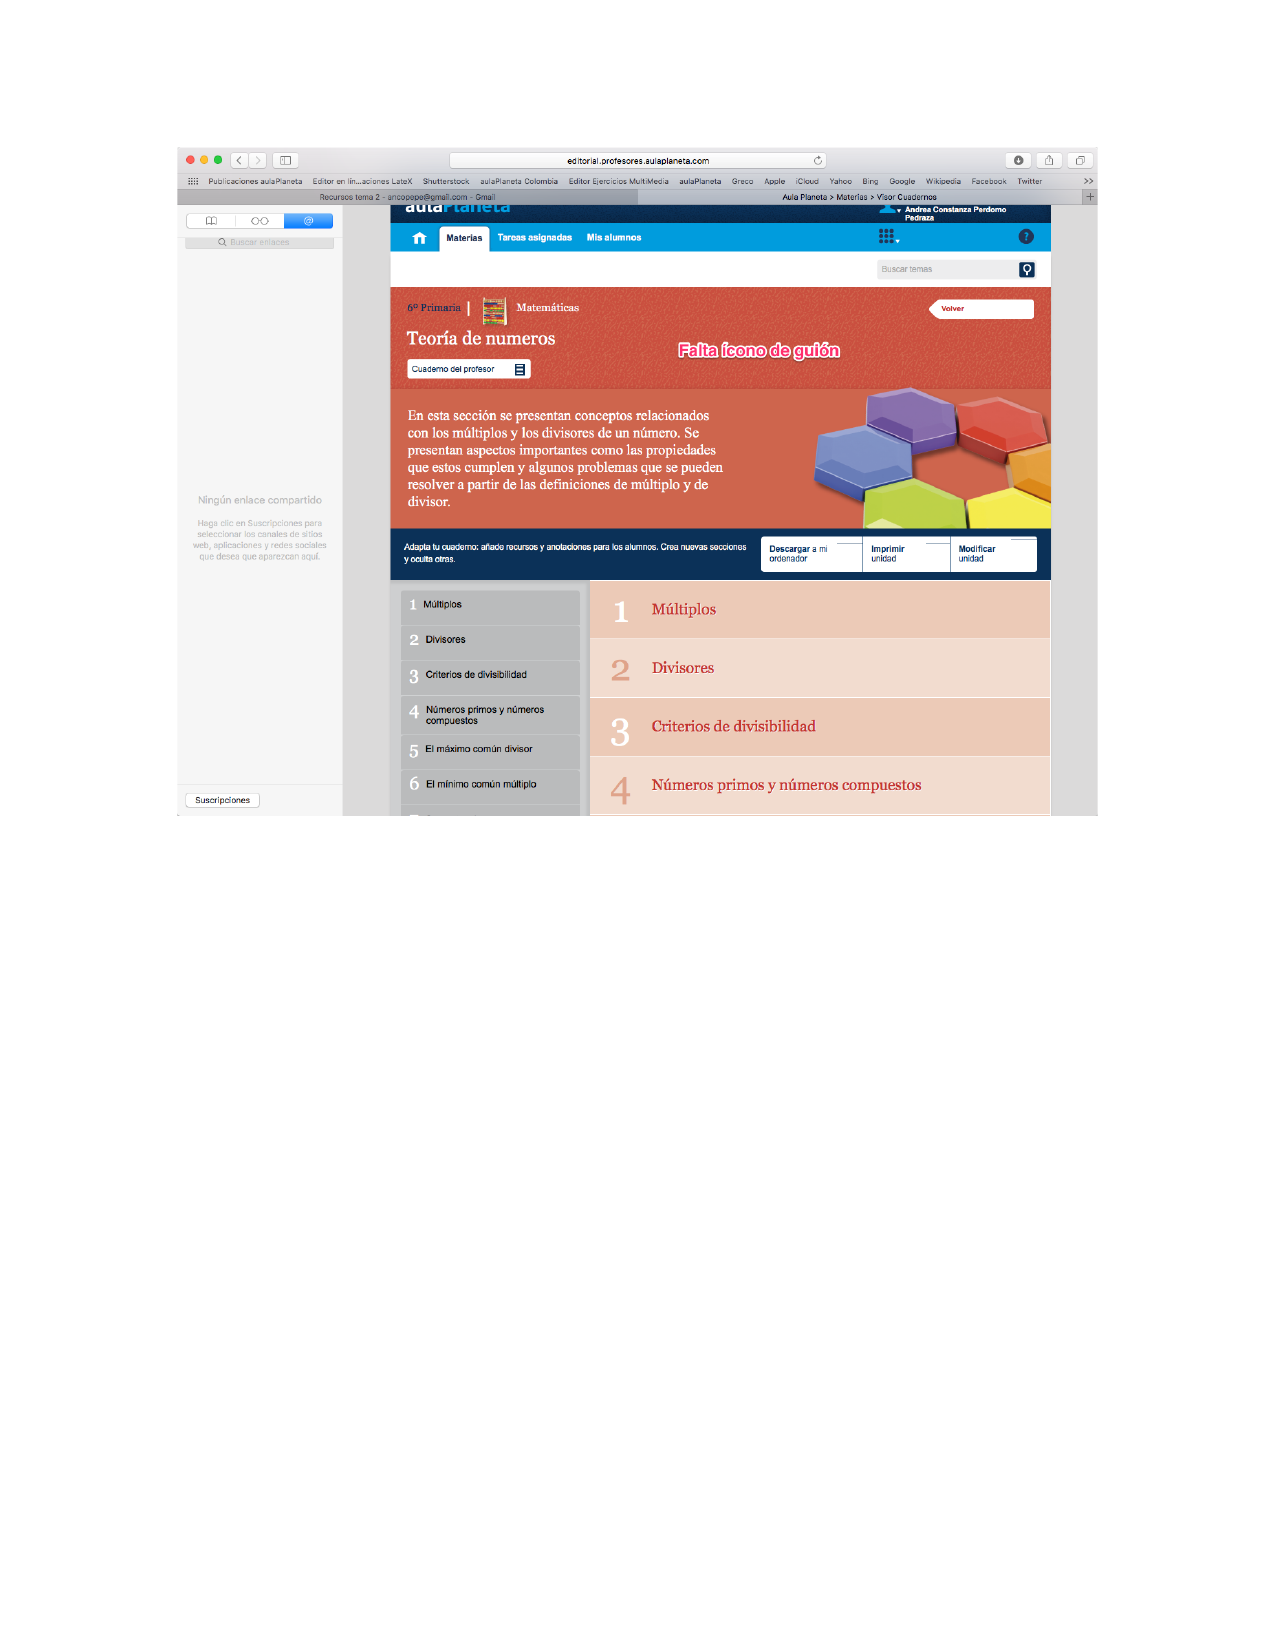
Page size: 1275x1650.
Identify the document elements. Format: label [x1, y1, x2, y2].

picture [177, 147, 1098, 816]
